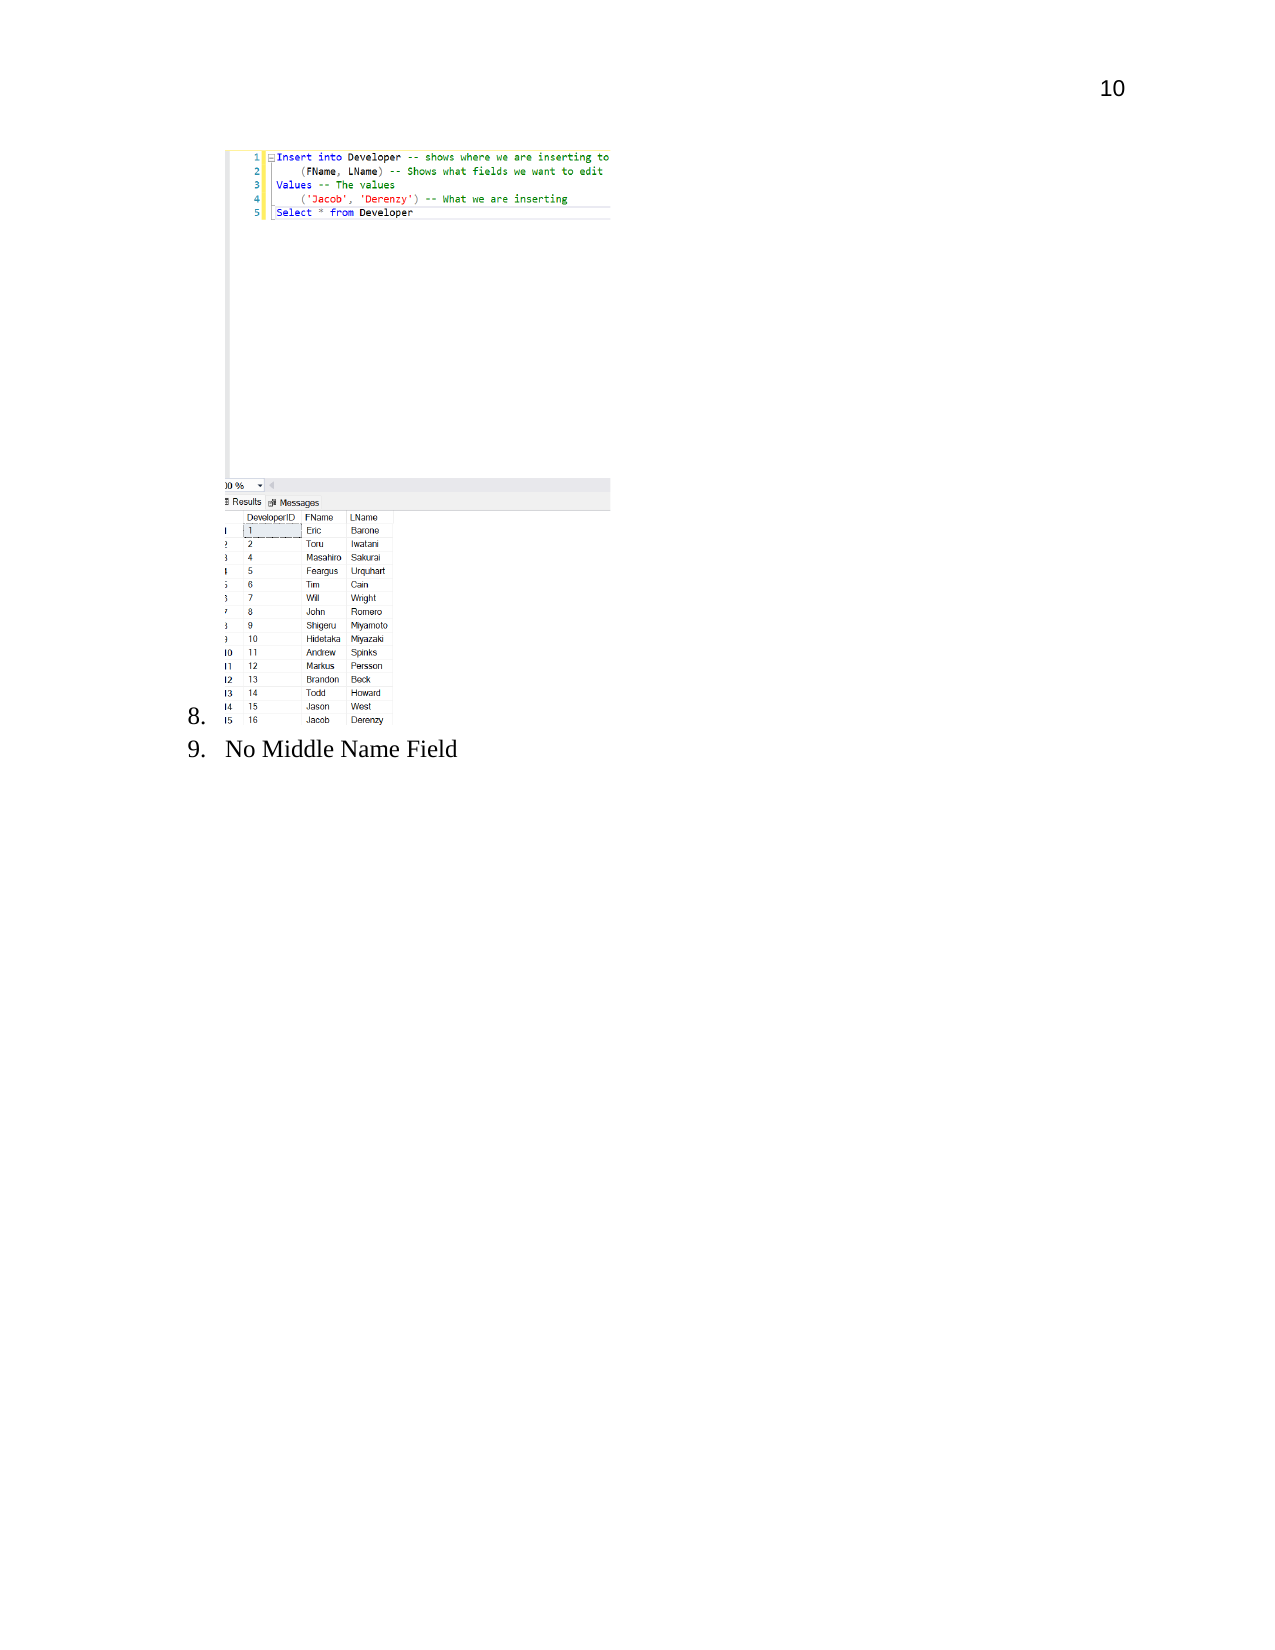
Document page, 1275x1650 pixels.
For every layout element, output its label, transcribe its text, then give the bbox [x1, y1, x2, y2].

picture [225, 150, 611, 725]
list No Middle Name Field [187, 734, 1125, 763]
